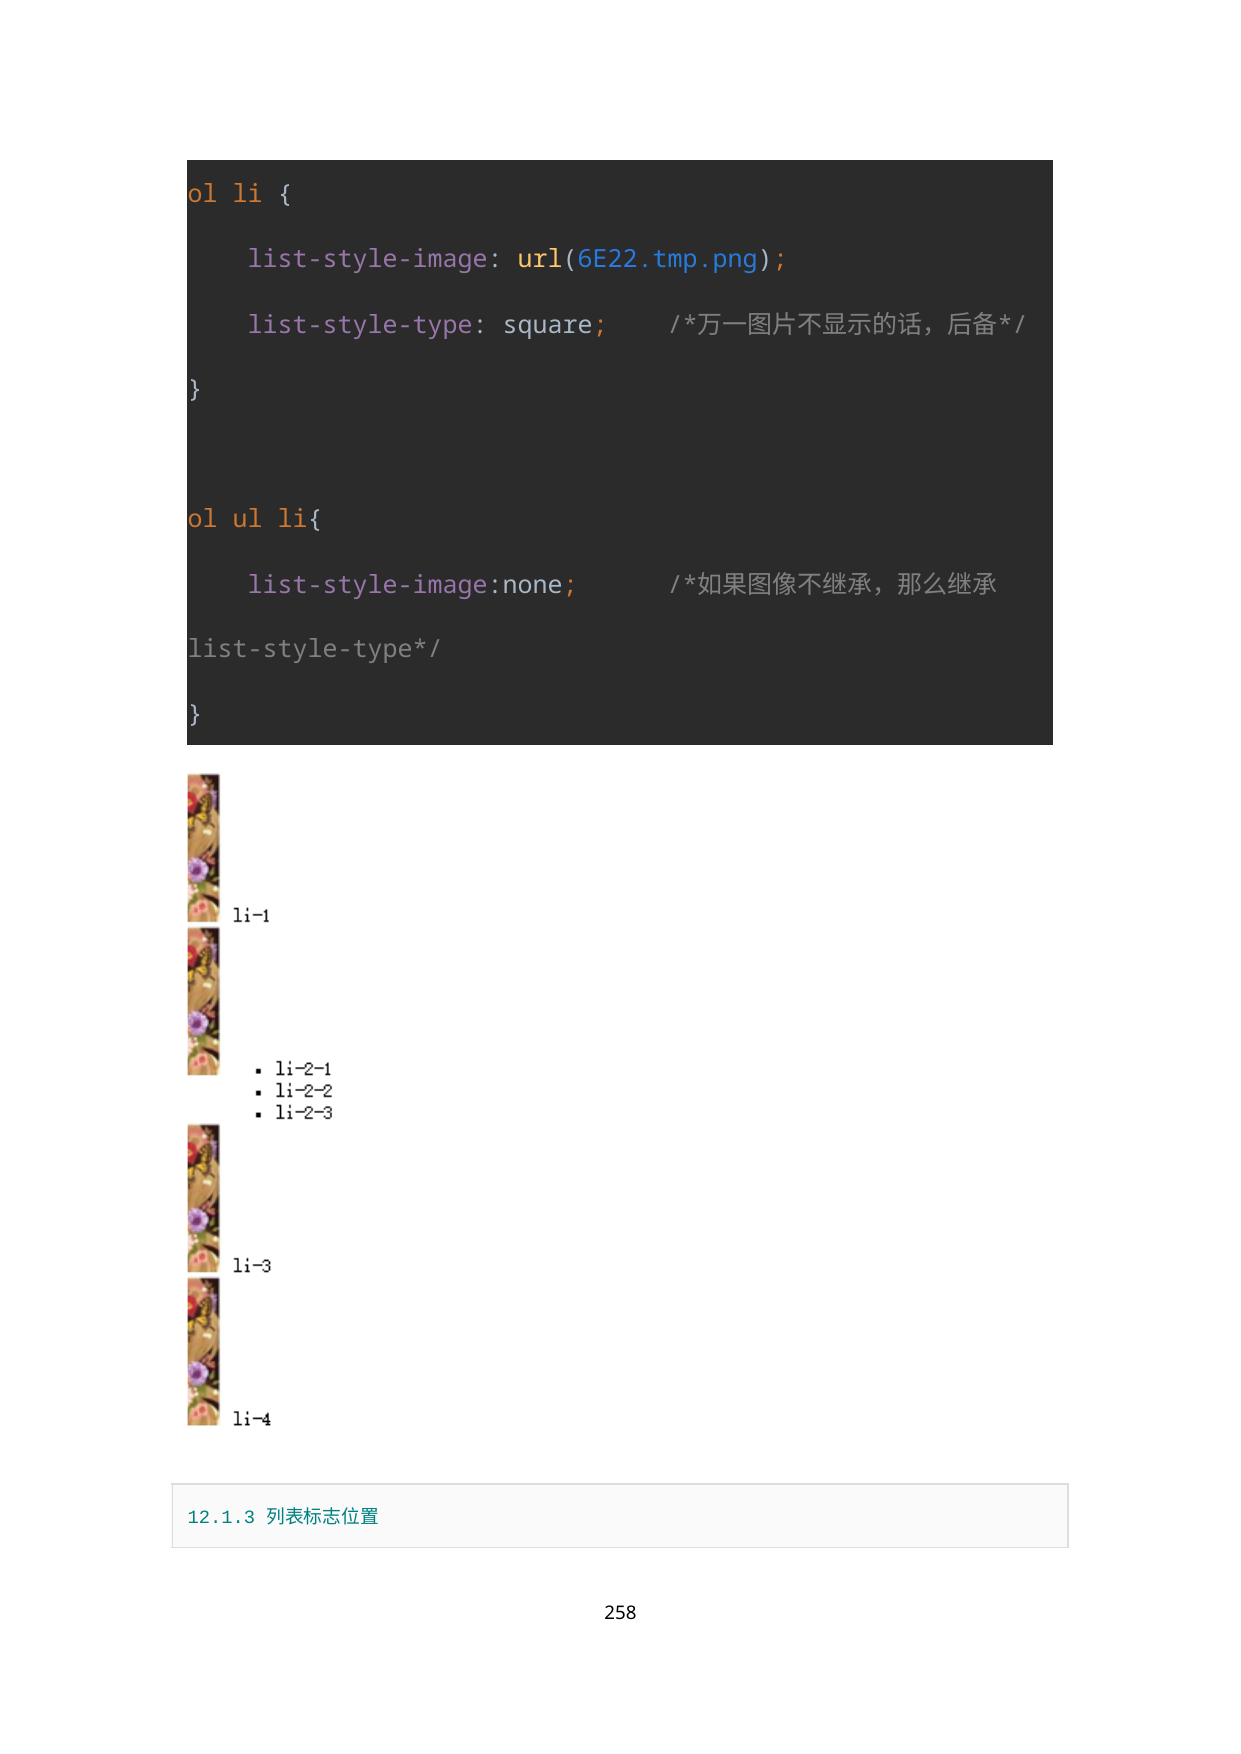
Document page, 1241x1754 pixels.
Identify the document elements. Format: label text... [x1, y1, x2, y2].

subtitle 12.1.3 列表标志位置 [173, 1485, 1067, 1547]
text ol li { list-style-image: url(6E22.tmp.png); list-style-type: square; /*万一图片不显示的话，后备*/ } ol ul li{ list-style-image:none; /*如果图像不继承，那么继承list-style-type*/ } [187, 160, 1053, 745]
picture [187, 758, 414, 1446]
